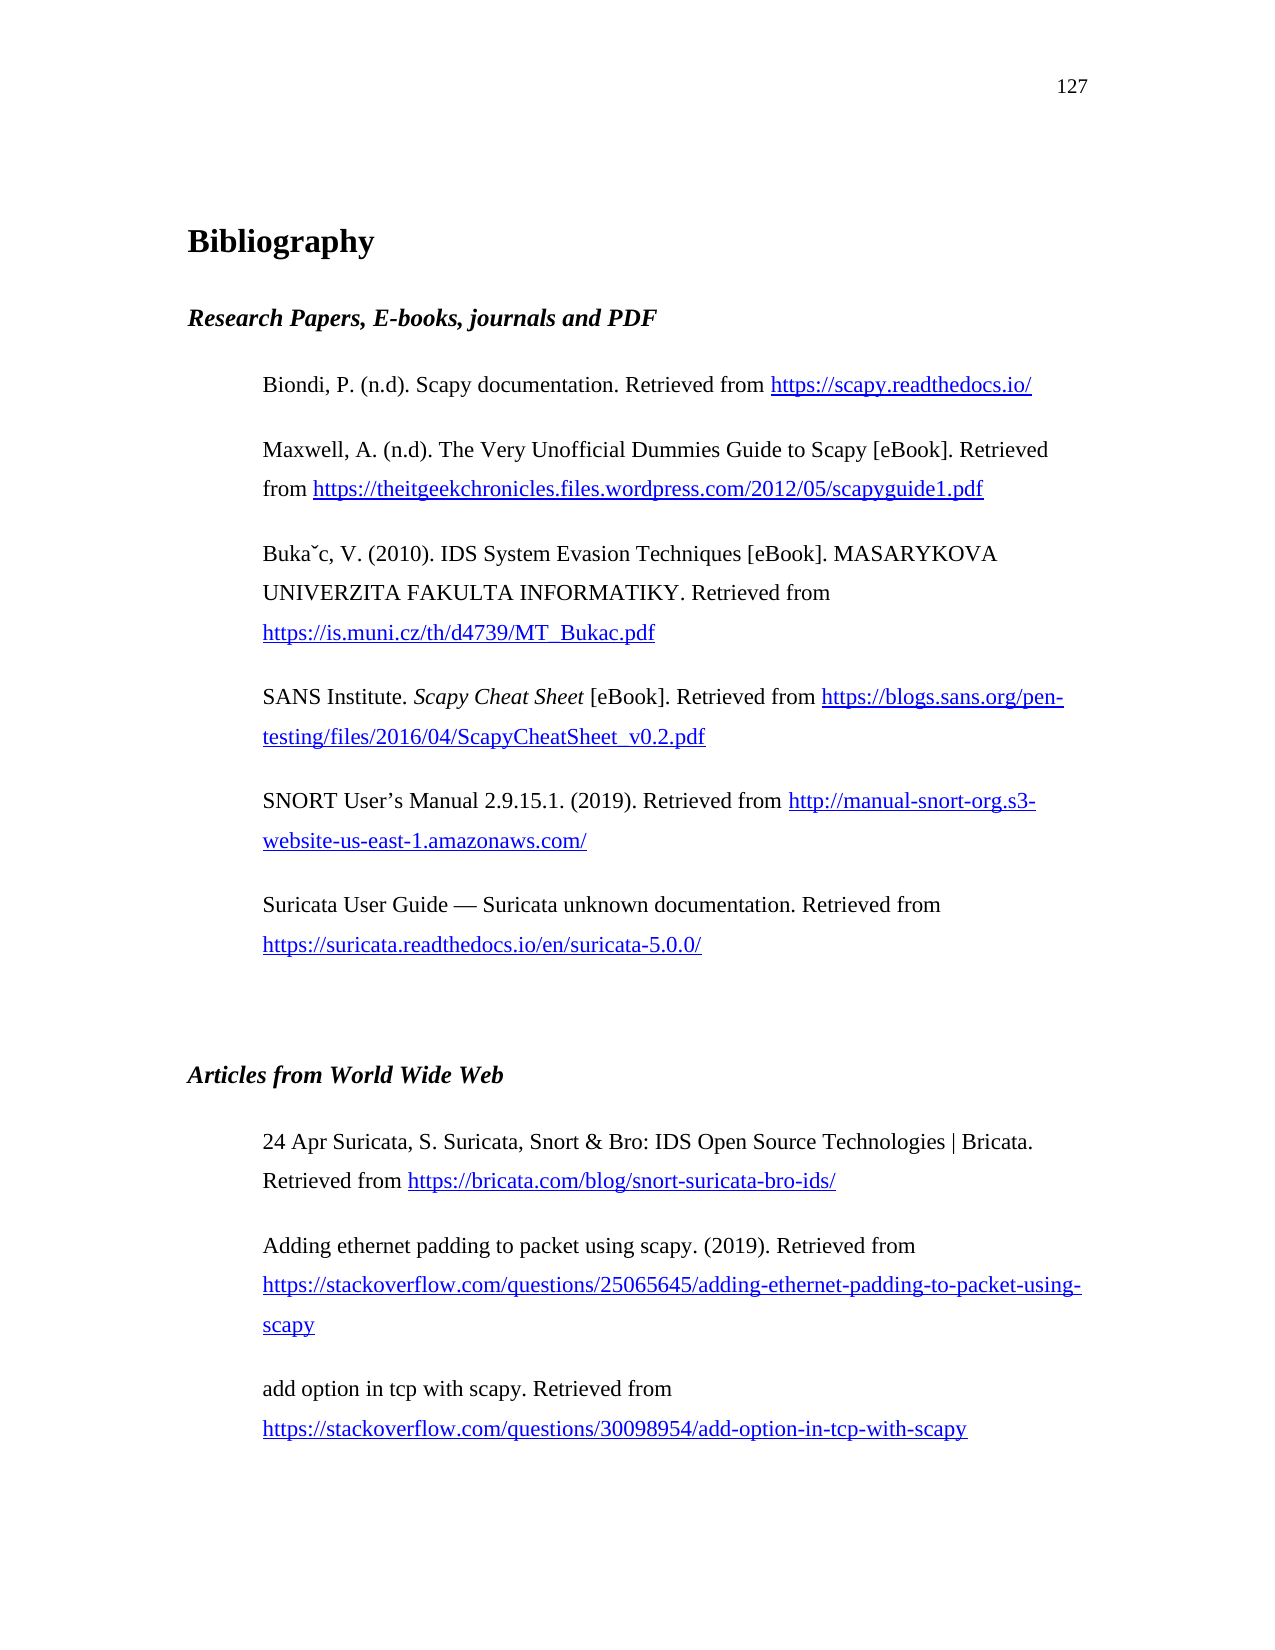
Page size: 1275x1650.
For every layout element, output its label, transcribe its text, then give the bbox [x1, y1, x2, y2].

text Adding ethernet padding to packet using scapy. (2019). Retrieved from https://stackoverflow.com/questions/25065645/adding-ethernet-padding-to-packet-using-scapy [262, 1232, 1087, 1337]
text add option in tcp with scapy. Retrieved from https://stackoverflow.com/questions/30098954/add-option-in-tcp-with-scapy [262, 1375, 1087, 1441]
text SANS Institute. Scapy Cheat Sheet [eBook]. Retrieved from https://blogs.sans.org/pen-testing/files/2016/04/ScapyCheatSheet_v0.2.pdf [262, 683, 1087, 749]
text 24 Apr Suricata, S. Suricata, Snort & Bro: IDS Open Source Technologies | Bricata. Retrieved from https://bricata.com/blog/snort-suricata-bro-ids/ [262, 1128, 1087, 1194]
text SNORT User’s Manual 2.9.15.1. (2019). Retrieved from http://manual-snort-org.s3-website-us-east-1.amazonaws.com/ [262, 787, 1087, 853]
text Maxwell, A. (n.d). The Very Unofficial Dummies Guide to Scapy [eBook]. Retrieved from https://theitgeekchronicles.files.wordpress.com/2012/05/scapyguide1.pdf [262, 436, 1087, 502]
text Research Papers, E-books, journals and PDF [187, 303, 1087, 332]
text Biondi, P. (n.d). Scapy documentation. Retrieved from https://scapy.readthedocs.io/ [262, 371, 1087, 398]
text Bukaˇc, V. (2010). IDS System Evasion Techniques [eBook]. MASARYKOVA UNIVERZITA FAKULTA INFORMATIKY. Retrieved from https://is.muni.cz/th/d4739/MT_Bukac.pdf [262, 540, 1087, 645]
subtitle Bibliography [187, 221, 1087, 259]
text Suricata User Guide — Suricata unknown documentation. Retrieved from https://suricata.readthedocs.io/en/suricata-5.0.0/ [262, 891, 1087, 957]
text Articles from World Wide Web [187, 1060, 1087, 1088]
